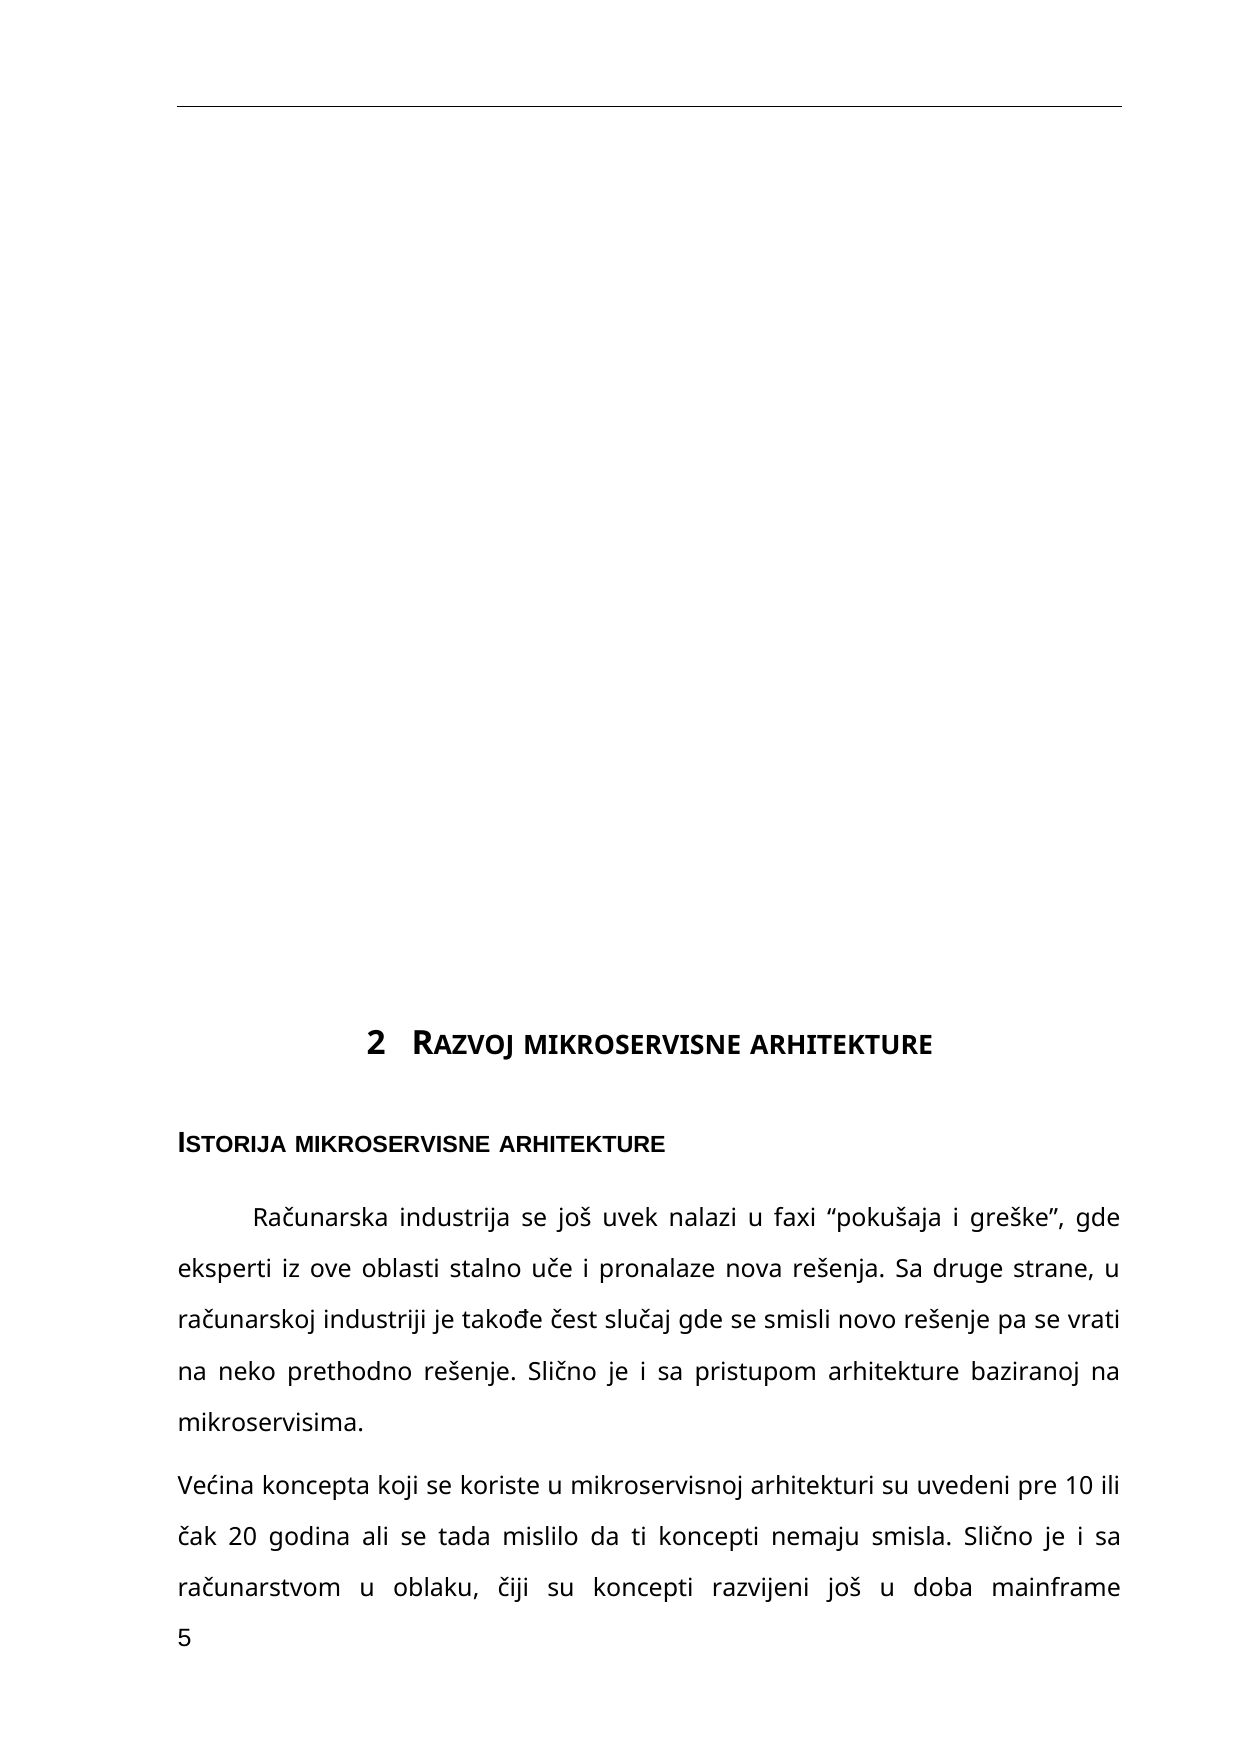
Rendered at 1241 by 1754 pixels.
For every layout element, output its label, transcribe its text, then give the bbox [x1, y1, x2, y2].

subtitle Istorija mikroservisne arhitekture [177, 1125, 1122, 1158]
subtitle Razvoj mikroservisne arhitekture [177, 1019, 1122, 1064]
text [177, 1468, 1122, 1604]
text Računarska industrija se još uvek nalazi u faxi “pokušaja i greške”, gde eksperti iz ove oblasti stalno uče i pronalaze nova rešenja. Sa druge strane, u računarskoj industriji je takođe čest slučaj gde se smisli novo rešenje pa se vrati na neko prethodno rešenje. Slično je i sa pristupom arhitekture baziranoj na mikroservisima. [177, 1200, 1122, 1438]
